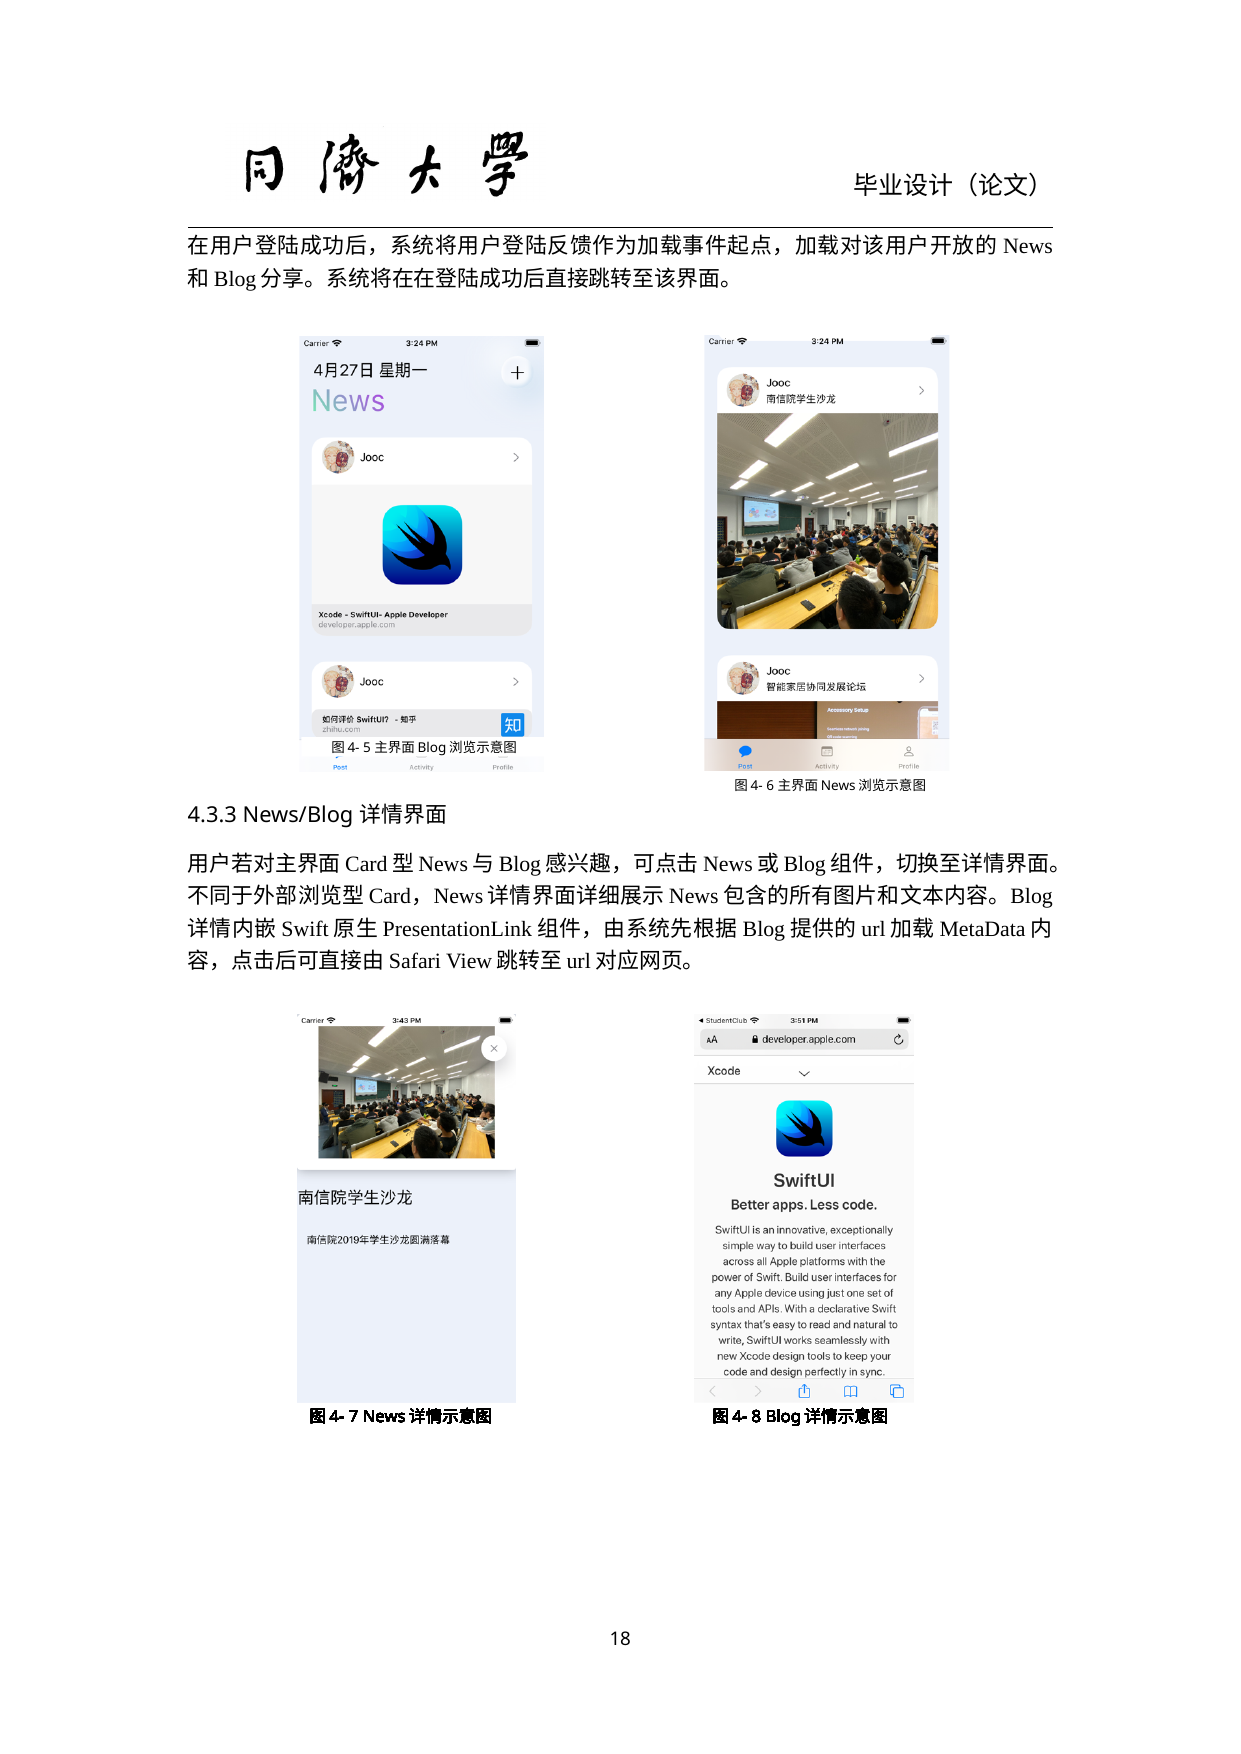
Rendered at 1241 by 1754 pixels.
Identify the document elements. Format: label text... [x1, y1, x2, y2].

text 不同于外部浏览型Card，News详情界面详细展示News包含的所有图片和文本内容。Blog详情内嵌Swift原生PresentationLink组件，由系统先根据Blog提供的url加载MetaData内容，点击后可直接由Safari View跳转至url对应网页。 [187, 878, 1053, 976]
picture [694, 1014, 914, 1402]
text 在用户登陆成功后，系统将用户登陆反馈作为加载事件起点，加载对该用户开放的News和Blog分享。系统将在在登陆成功后直接跳转至该界面。 [187, 228, 1053, 293]
picture [704, 335, 950, 771]
picture [299, 336, 544, 772]
text 用户若对主界面Card型News与Blog感兴趣，可点击News或Blog组件，切换至详情界面。 [187, 846, 1053, 878]
picture [224, 123, 546, 202]
picture [297, 1014, 516, 1402]
